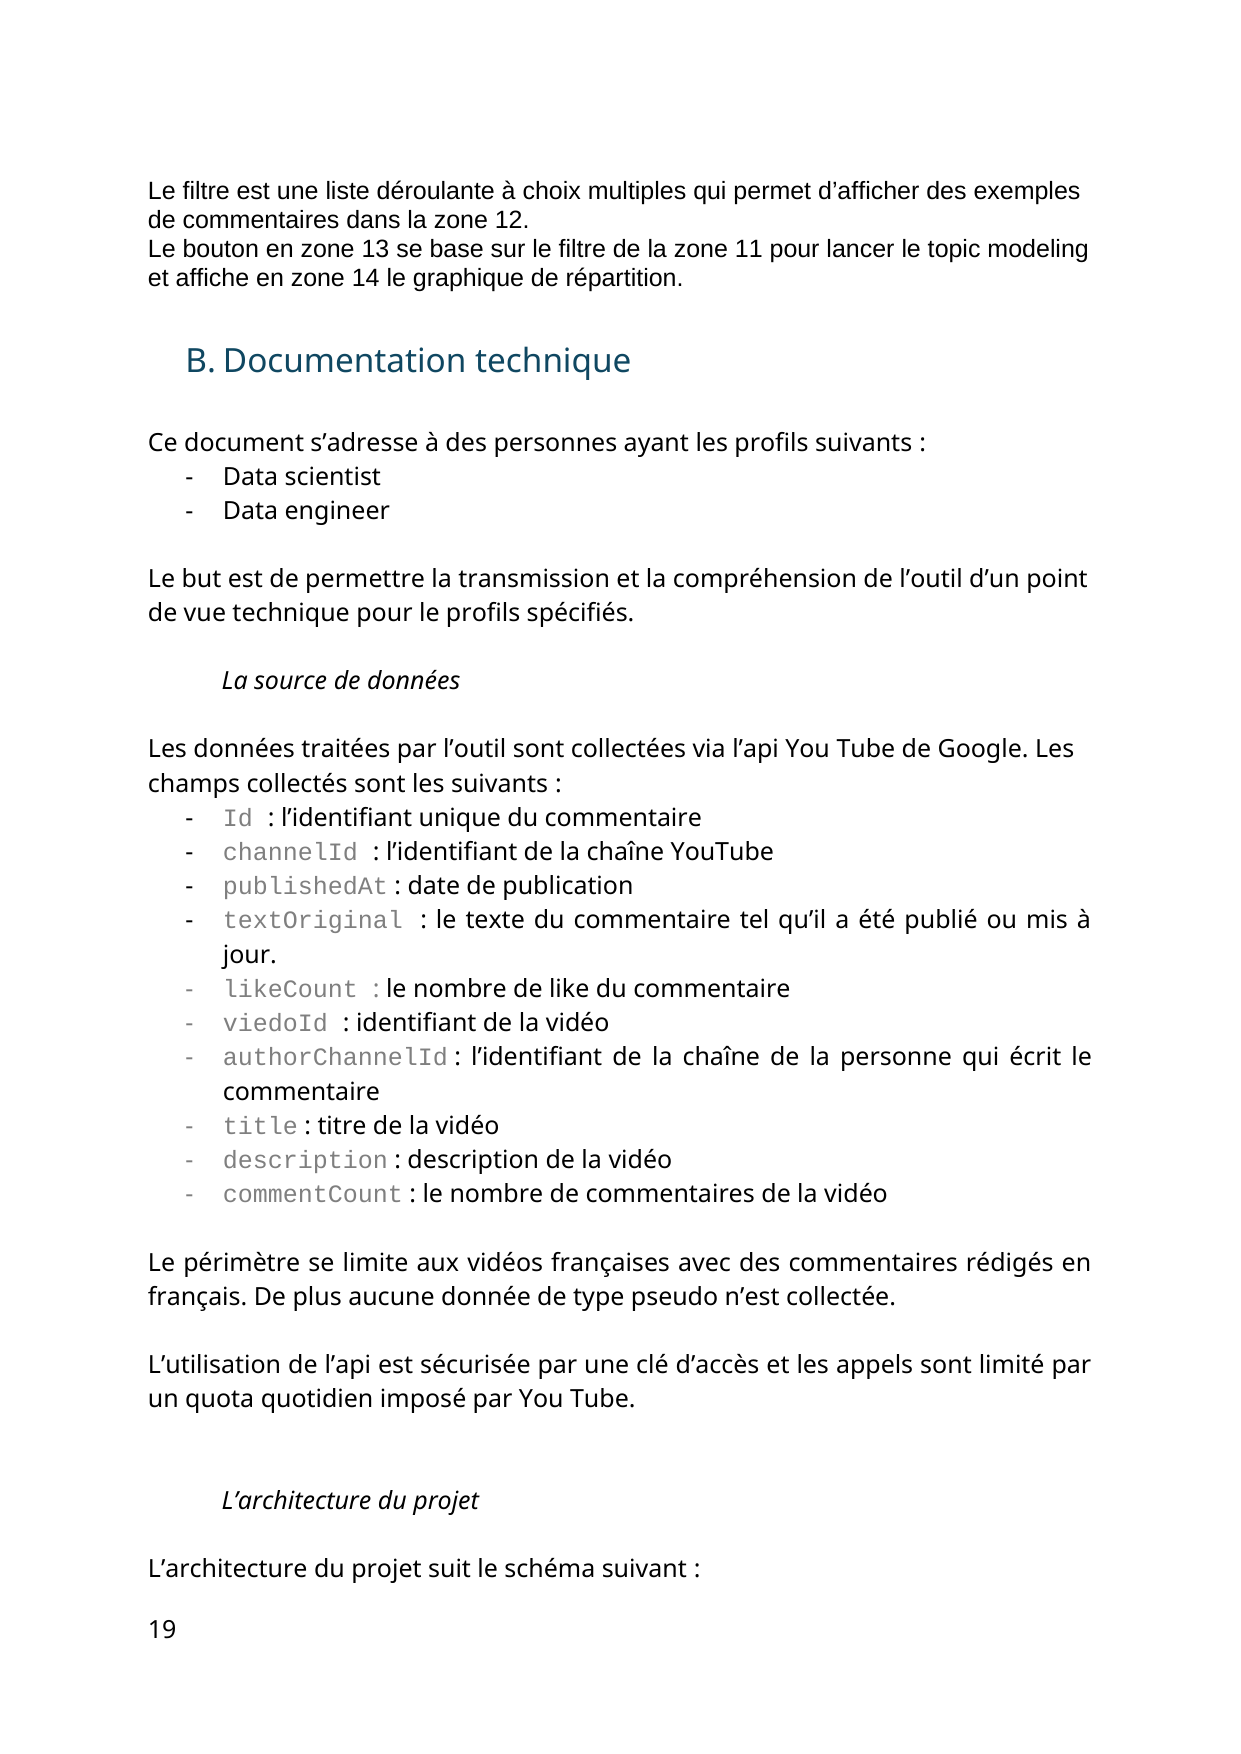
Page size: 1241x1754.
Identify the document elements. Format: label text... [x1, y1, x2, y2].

list description : description de la vidéo [185, 1142, 1093, 1176]
list commentCount : le nombre de commentaires de la vidéo [185, 1176, 1093, 1210]
list authorChannelId : l’identifiant de la chaîne de la personne qui écrit le commentaire [185, 1039, 1093, 1107]
list Data engineer [185, 493, 1093, 527]
text L’utilisation de l’api est sécurisée par une clé d’accès et les appels sont limité par un quota quotidien imposé par You Tube. [148, 1346, 1093, 1414]
text Le but est de permettre la transmission et la compréhension de l’outil d’un point de vue technique pour le profils spécifiés. [148, 561, 1093, 629]
list Id : l’identifiant unique du commentaire [185, 799, 1093, 833]
text La source de données [148, 663, 1093, 697]
text Le périmètre se limite aux vidéos françaises avec des commentaires rédigés en français. De plus aucune donnée de type pseudo n’est collectée. [148, 1244, 1093, 1312]
list title : titre de la vidéo [185, 1107, 1093, 1142]
list publishedAt : date de publication [185, 868, 1093, 902]
subtitle Documentation technique [185, 337, 1093, 382]
text Les données traitées par l’outil sont collectées via l’api You Tube de Google. Les champs collectés sont les suivants : [148, 731, 1093, 799]
text Le filtre est une liste déroulante à choix multiples qui permet d’afficher des exemples de commentaires dans la zone 12. [148, 176, 1093, 234]
text L’architecture du projet [148, 1483, 1093, 1517]
list textOriginal : le texte du commentaire tel qu’il a été publié ou mis à jour. [185, 902, 1093, 970]
list viedoId : identifiant de la vidéo [185, 1005, 1093, 1039]
list Data scientist [185, 459, 1093, 493]
list likeCount : le nombre de like du commentaire [185, 970, 1093, 1005]
text Ce document s’adresse à des personnes ayant les profils suivants : [148, 424, 1093, 459]
text Le bouton en zone 13 se base sur le filtre de la zone 11 pour lancer le topic modeling et affiche en zone 14 le graphique de répartition. [148, 234, 1093, 291]
text L’architecture du projet suit le schéma suivant : [148, 1551, 1093, 1585]
list channelId : l’identifiant de la chaîne YouTube [185, 833, 1093, 868]
